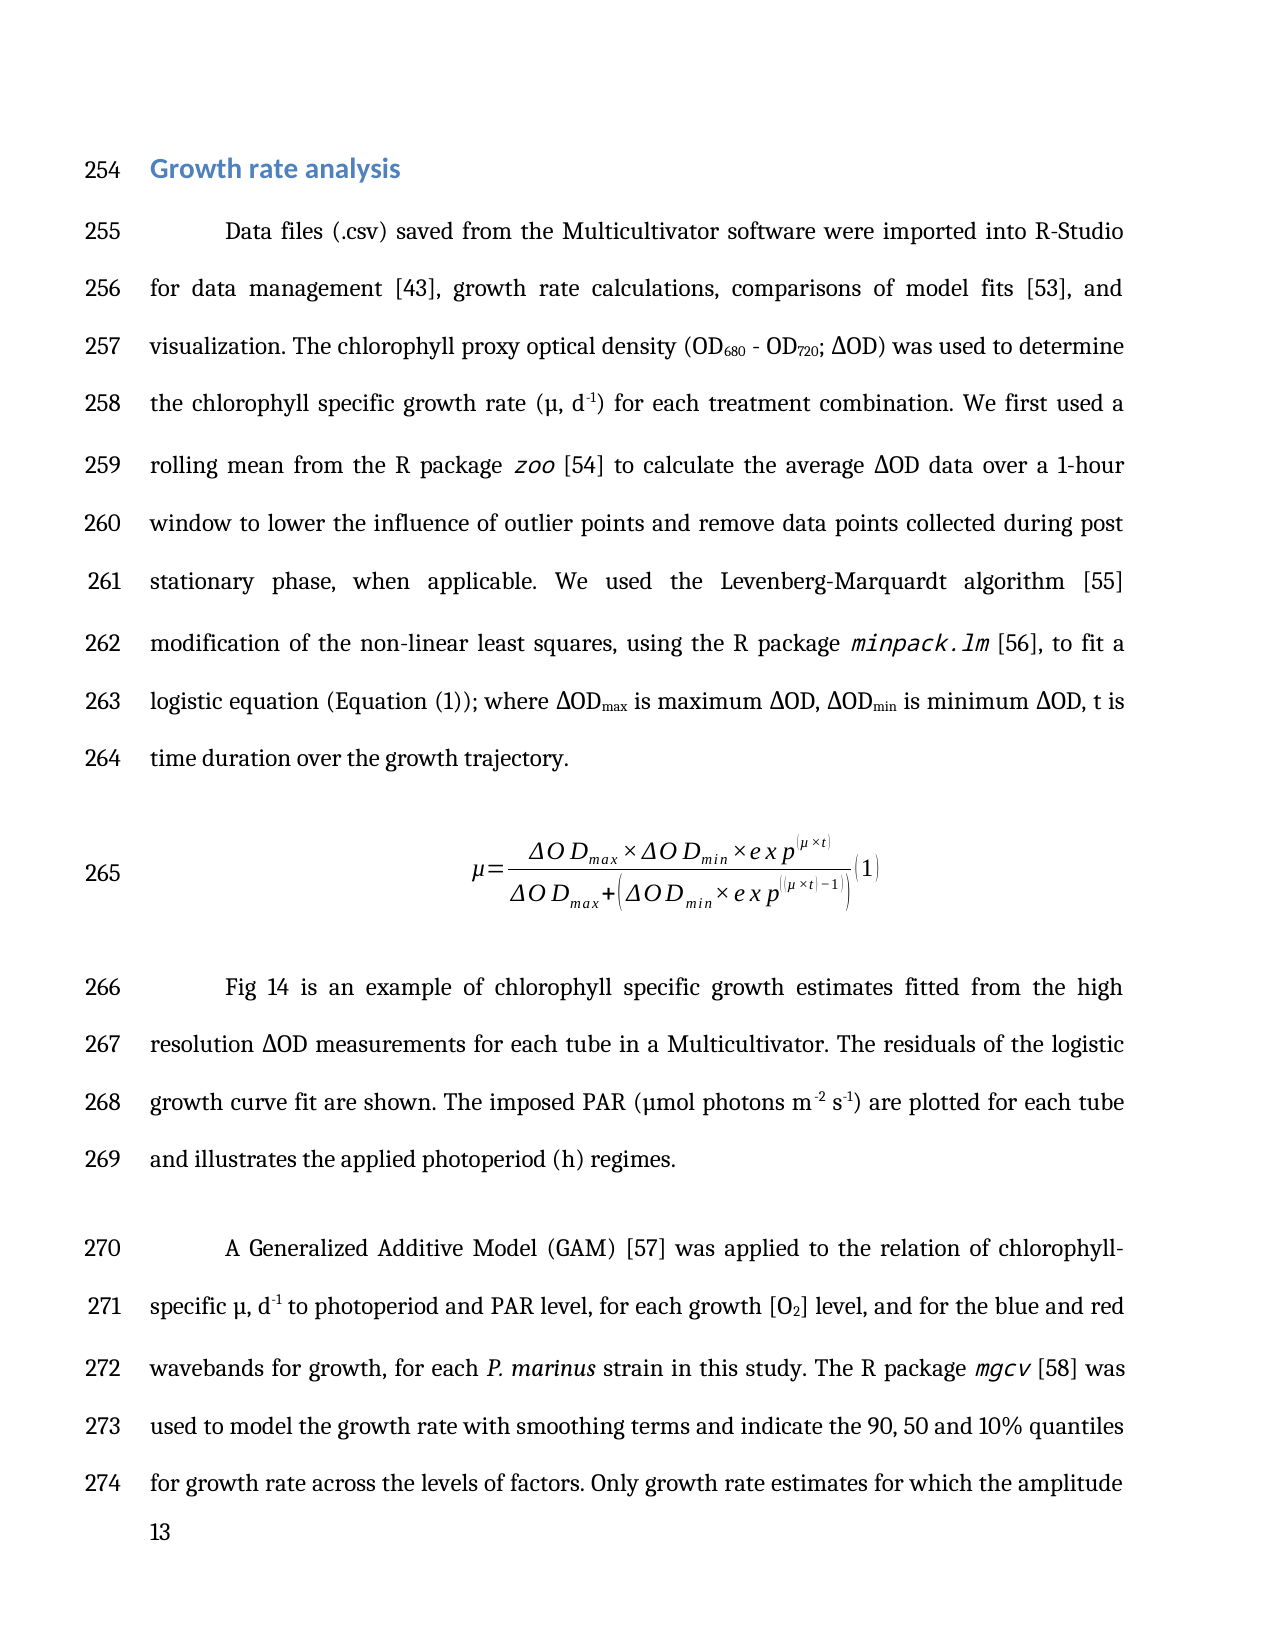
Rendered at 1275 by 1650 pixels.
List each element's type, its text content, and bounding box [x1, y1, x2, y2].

text Data files (.csv) saved from the Multicultivator software were imported into R-Studio for data management [43], growth rate calculations, comparisons of model fits [53], and visualization. The chlorophyll proxy optical density (OD680 - OD720; ΔOD) was used to determine the chlorophyll specific growth rate (µ, d-1) for each treatment combination. We first used a rolling mean from the R package zoo [54] to calculate the average ΔOD data over a 1-hour window to lower the influence of outlier points and remove data points collected during post stationary phase, when applicable. We used the Levenberg-Marquardt algorithm [55] modification of the non-linear least squares, using the R package minpack.lm [56], to fit a logistic equation (Equation (1)); where ΔODmax is maximum ΔOD, ΔODmin is minimum ΔOD, t is time duration over the growth trajectory. [150, 217, 1125, 773]
text Fig 14 is an example of chlorophyll specific growth estimates fitted from the high resolution ΔOD measurements for each tube in a Multicultivator. The residuals of the logistic growth curve fit are shown. The imposed PAR (µmol photons m-2 s-1) are plotted for each tube and illustrates the applied photoperiod (h) regimes. [150, 973, 1125, 1174]
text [150, 1234, 1125, 1498]
subtitle Growth rate analysis [150, 150, 1125, 186]
